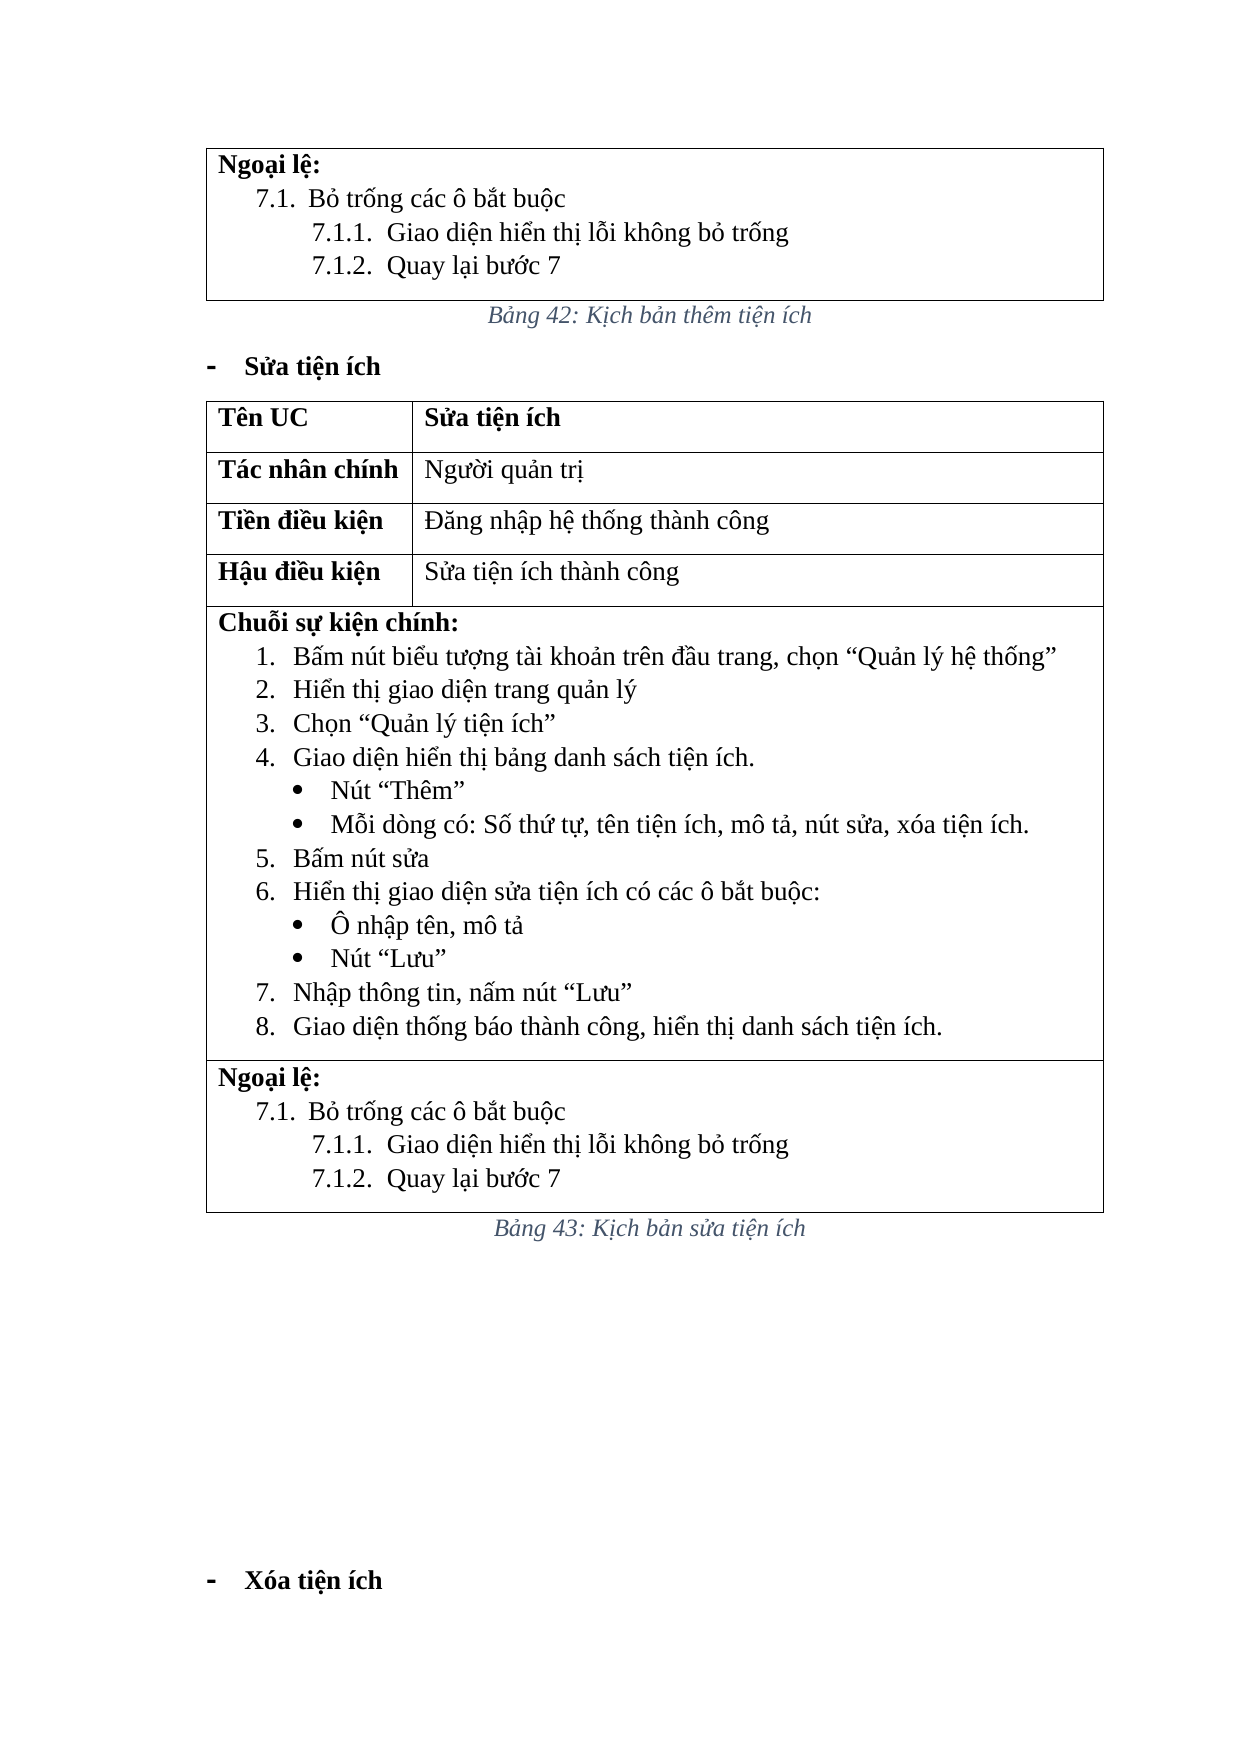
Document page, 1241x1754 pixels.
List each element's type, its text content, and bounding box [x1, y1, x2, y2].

table_cell Sửa tiện ích thành công [413, 555, 1103, 606]
table_cell Đăng nhập hệ thống thành công [413, 504, 1103, 554]
table_cell Chuỗi sự kiện chính: Bấm nút biểu tượng tài khoản trên đầu trang, chọn “Quản lý hệ thống” Hiển thị giao diện trang quản lý Chọn “Quản lý tiện ích” Giao diện hiển thị bảng danh sách tiện ích. Nút “Thêm” Mỗi dòng có: Số thứ tự, tên tiện ích, mô tả, nút sửa, xóa tiện ích. Bấm nút sửa Hiển thị giao diện sửa tiện ích có các ô bắt buộc: Ô nhập tên, mô tả Nút “Lưu” Nhập thông tin, nấm nút “Lưu” Giao diện thống báo thành công, hiển thị danh sách tiện ích. [207, 607, 1103, 1060]
table_cell Tiền điều kiện [207, 504, 412, 554]
table_header Sửa tiện ích [413, 402, 1103, 452]
text Bảng 43: Kịch bản sửa tiện ích [207, 1213, 1093, 1242]
table_cell Ngoại lệ: Bỏ trống các ô bắt buộc Giao diện hiển thị lỗi không bỏ trống Quay lại bước 7 [207, 1061, 1103, 1212]
list Sửa tiện ích [207, 350, 1093, 381]
table_cell Tác nhân chính [207, 453, 412, 503]
list Xóa tiện ích [207, 1564, 1093, 1595]
table_header Tên UC [207, 402, 412, 452]
table_cell Người quản trị [413, 453, 1103, 503]
text Bảng 42: Kịch bản thêm tiện ích [207, 301, 1093, 329]
table_cell Ngoại lệ: Bỏ trống các ô bắt buộc Giao diện hiển thị lỗi không bỏ trống Quay lại bước 7 [207, 149, 1103, 299]
table_cell Hậu điều kiện [207, 555, 412, 606]
